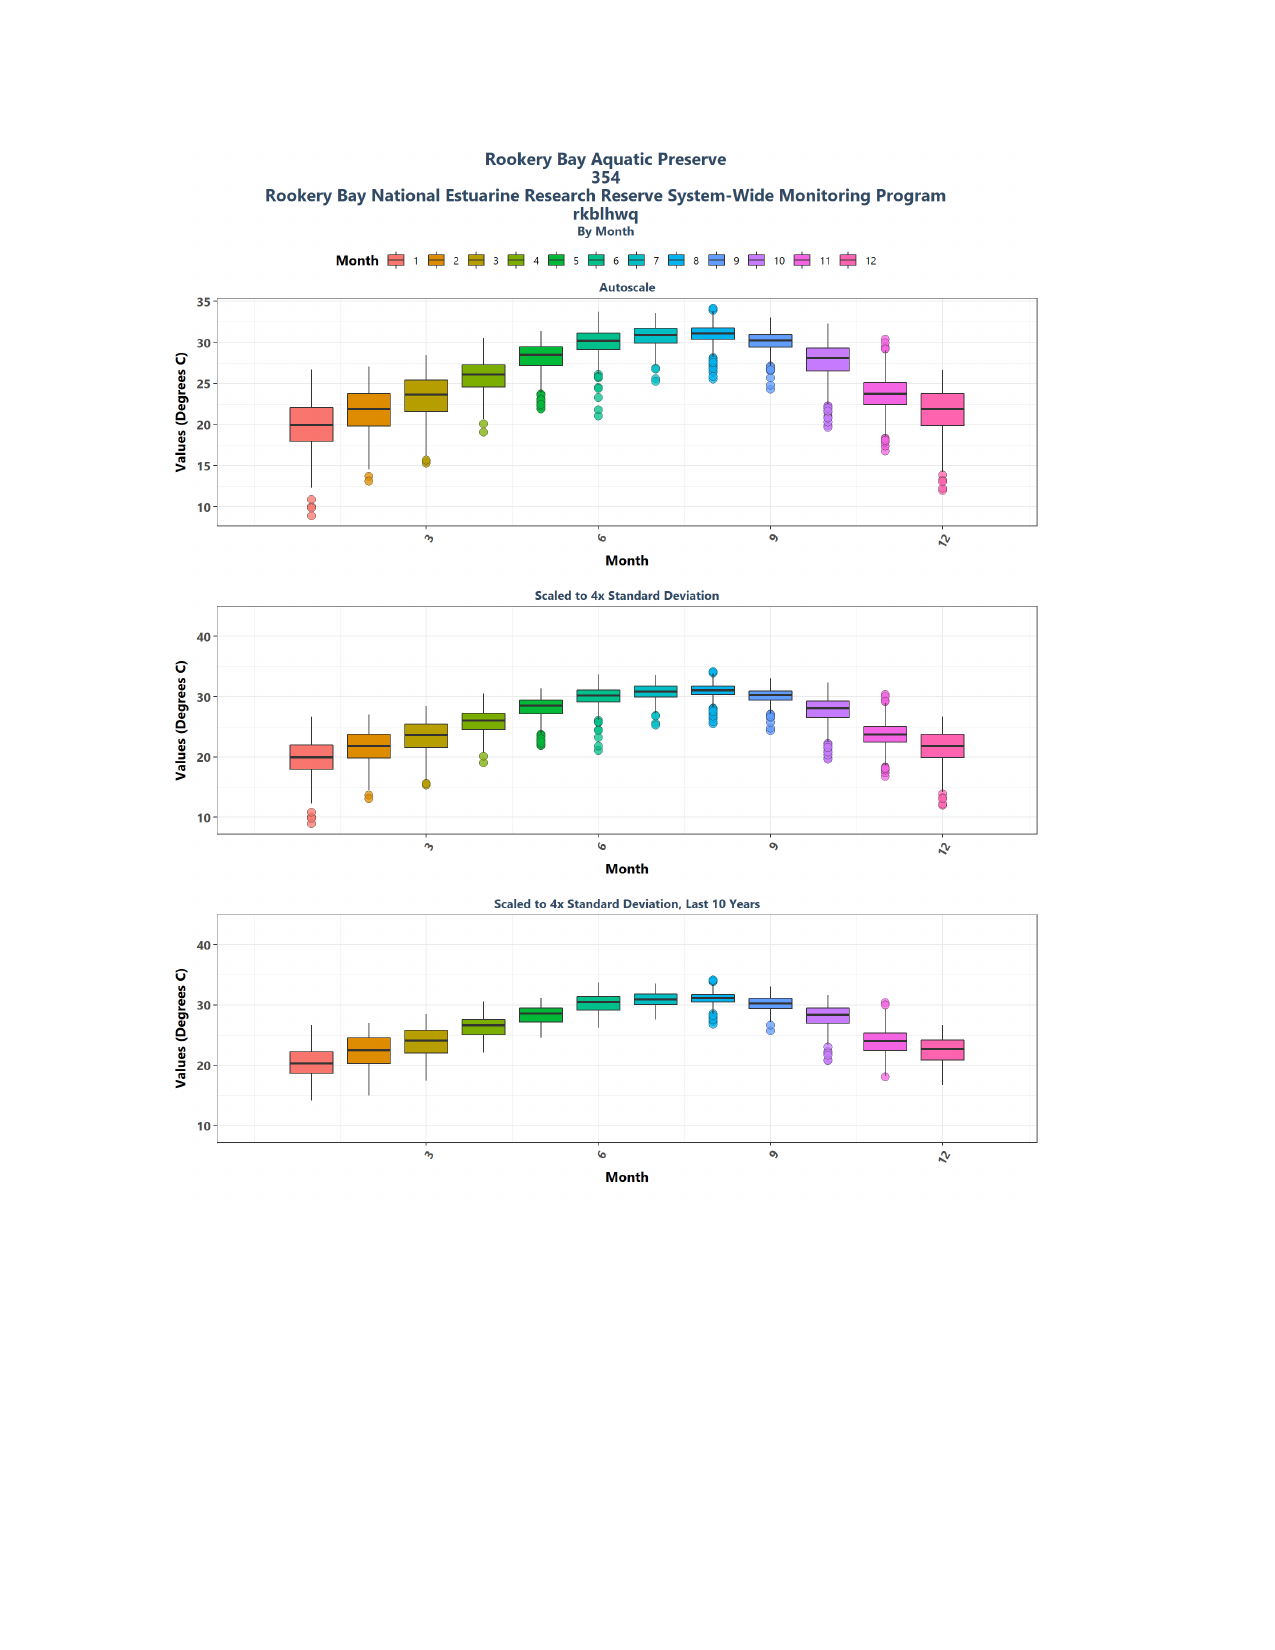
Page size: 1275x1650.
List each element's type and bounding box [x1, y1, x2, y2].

picture [168, 150, 1044, 1200]
